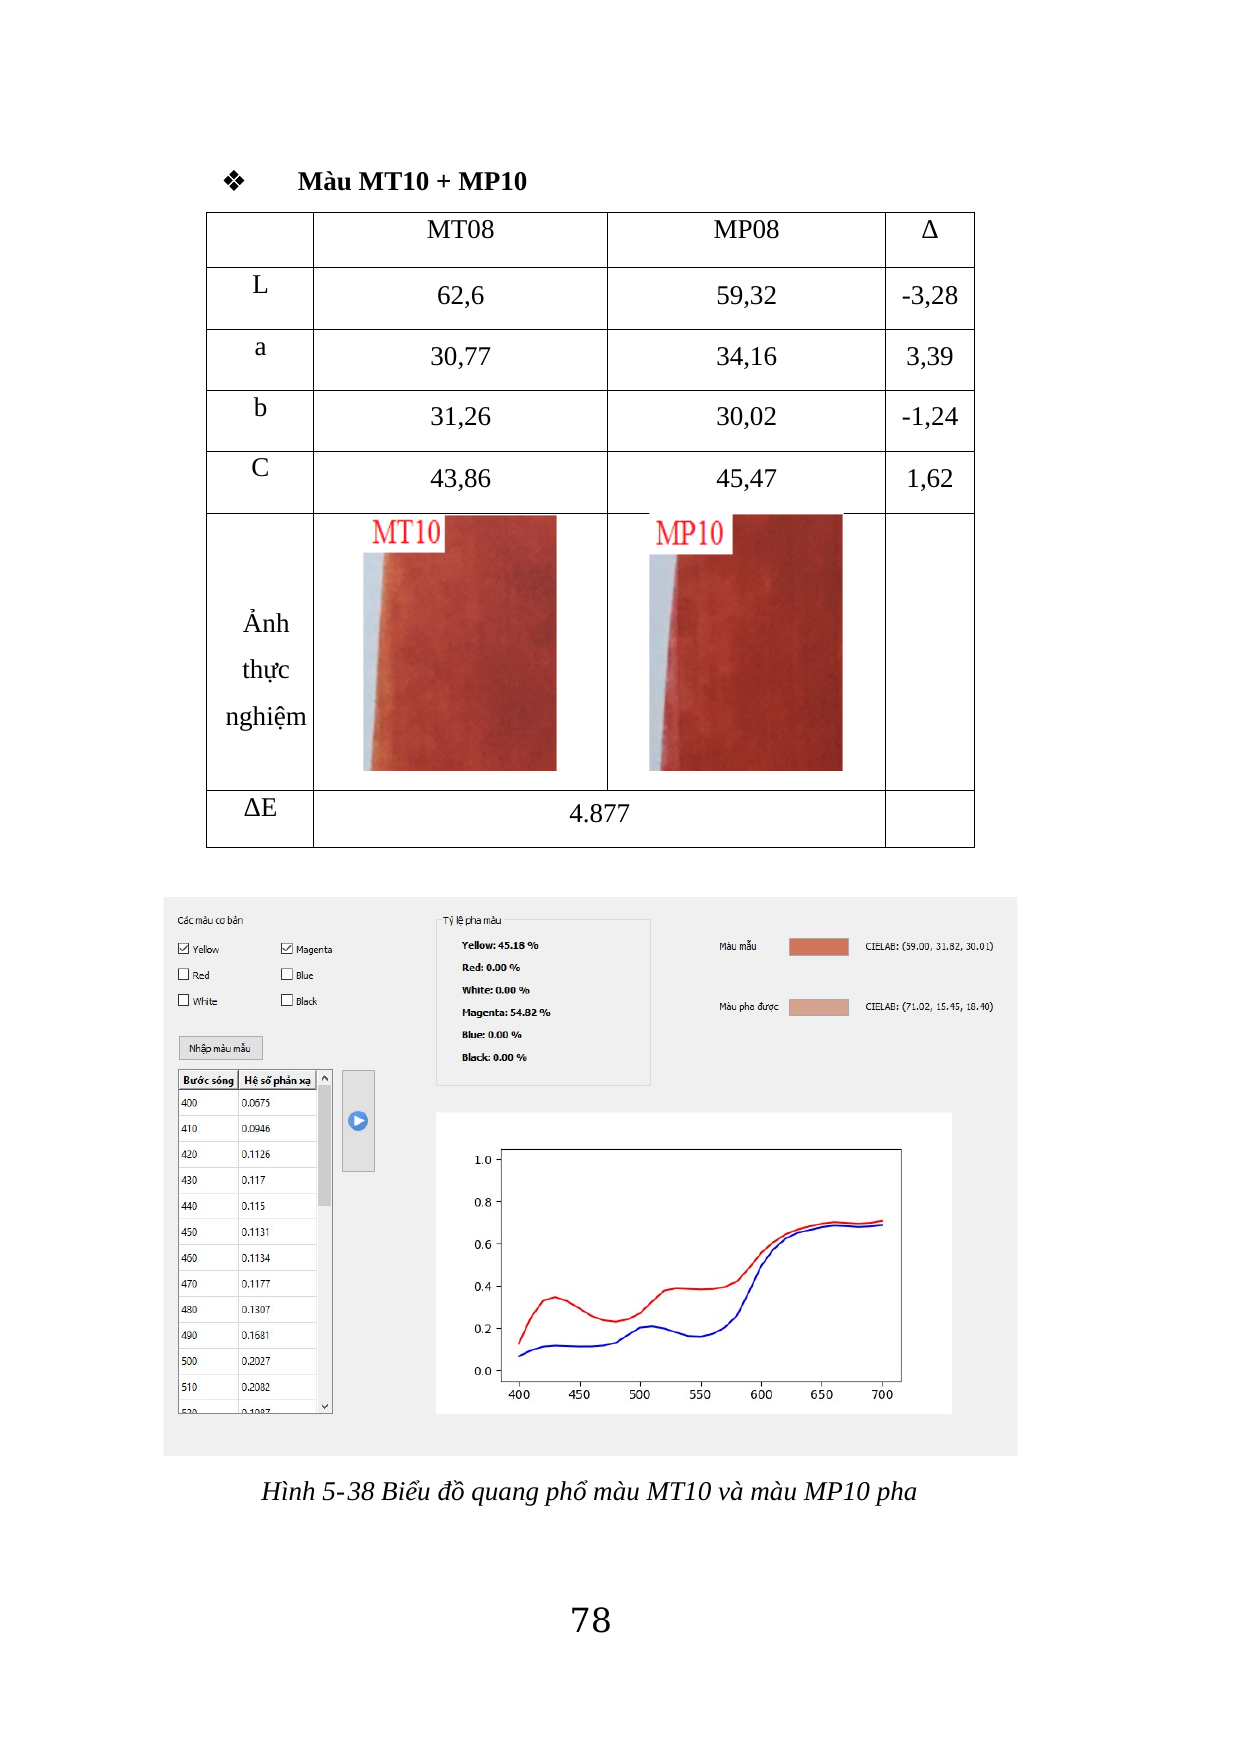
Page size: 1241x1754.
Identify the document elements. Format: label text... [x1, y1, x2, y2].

picture [363, 515, 558, 771]
picture [649, 513, 844, 771]
table_cell -3,28 [886, 268, 974, 329]
table_cell 62,6 [314, 268, 607, 329]
table_cell L [207, 268, 313, 329]
table_cell Ảnh thực nghiệm [207, 514, 313, 790]
table_header [207, 213, 313, 267]
picture [163, 895, 1018, 1456]
table_cell 4.877 [314, 791, 885, 847]
list Màu MT10 + MP10 [148, 165, 1033, 196]
table_cell 34,16 [608, 330, 885, 390]
table_cell 43,86 [314, 452, 607, 513]
table_cell 31,26 [314, 391, 607, 451]
table_cell [886, 791, 974, 847]
table_cell a [207, 330, 313, 390]
table_cell -1,24 [886, 391, 974, 451]
table_header MP08 [608, 213, 885, 267]
table_cell 45,47 [608, 452, 885, 513]
table_cell 3,39 [886, 330, 974, 390]
table_cell 59,32 [608, 268, 885, 329]
table_header MT08 [314, 213, 607, 267]
table_cell [608, 514, 885, 790]
table_cell [886, 514, 974, 790]
table_header Δ [886, 213, 974, 267]
table_cell [314, 514, 607, 790]
table_cell C [207, 452, 313, 513]
table_cell 1,62 [886, 452, 974, 513]
table_cell b [207, 391, 313, 451]
table_cell 30,02 [608, 391, 885, 451]
table_cell ΔE [207, 791, 313, 847]
table_cell 30,77 [314, 330, 607, 390]
